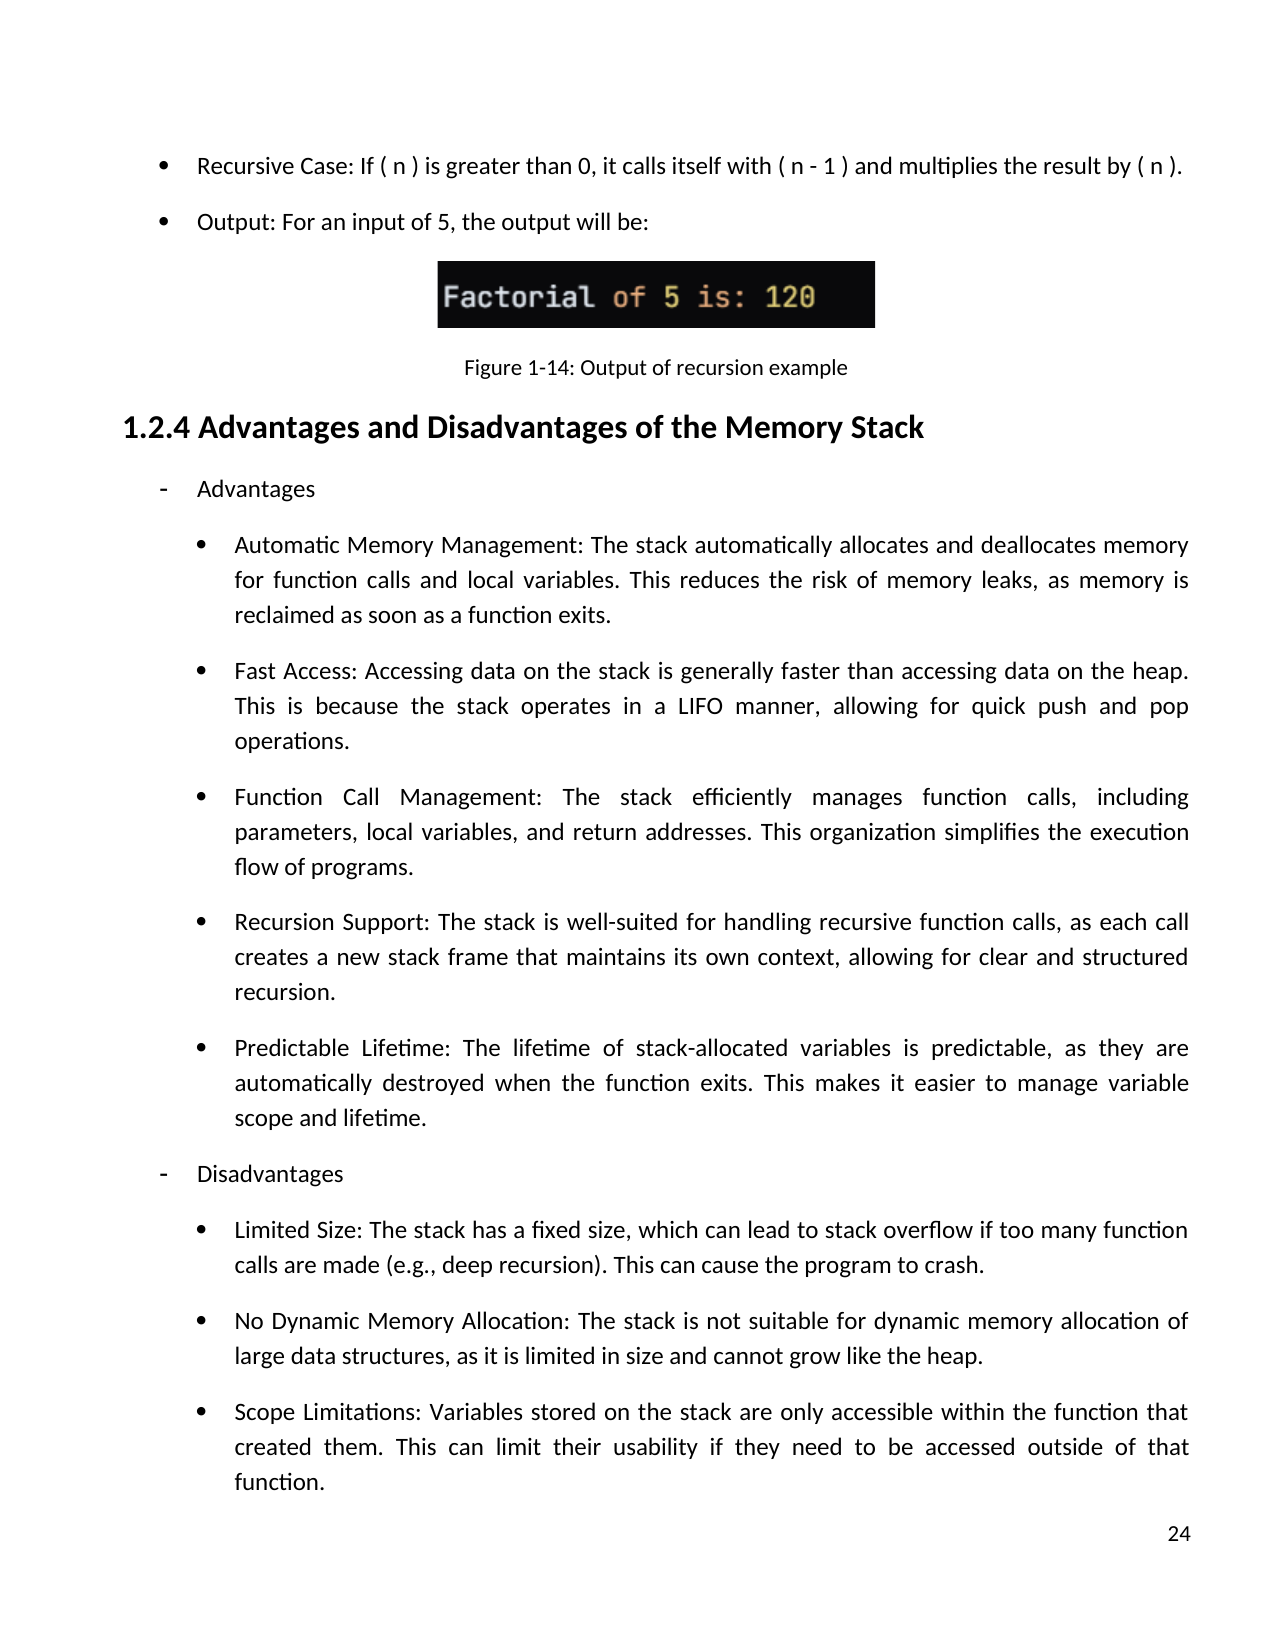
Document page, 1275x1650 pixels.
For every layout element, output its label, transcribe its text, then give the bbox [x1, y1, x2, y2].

list Recursion Support: The stack is well-suited for handling recursive function calls, as each call creates a new stack frame that maintains its own context, allowing for clear and structured recursion. [197, 907, 1191, 1007]
text Figure 1-14: Output of recursion example [122, 353, 1191, 381]
list Output: For an input of 5, the output will be: [159, 206, 1191, 236]
list Limited Size: The stack has a fixed size, which can lead to stack overflow if too many function calls are made (e.g., deep recursion). This can cause the program to crash. [197, 1214, 1191, 1279]
list Predictable Lifetime: The lifetime of stack-allocated variables is predictable, as they are automatically destroyed when the function exits. This makes it easier to manage variable scope and lifetime. [197, 1032, 1191, 1133]
list Recursive Case: If ( n ) is greater than 0, it calls itself with ( n - 1 ) and multiplies the result by ( n ). [159, 150, 1191, 181]
list Disadvantages [159, 1158, 1191, 1189]
picture [437, 261, 876, 328]
list Automatic Memory Management: The stack automatically allocates and deallocates memory for function calls and local variables. This reduces the risk of memory leaks, as memory is reclaimed as soon as a function exits. [197, 529, 1191, 629]
list Advantages [159, 473, 1191, 504]
list No Dynamic Memory Allocation: The stack is not suitable for dynamic memory allocation of large data structures, as it is limited in size and cannot grow like the heap. [197, 1305, 1191, 1370]
text 1.2.4 Advantages and Disadvantages of the Memory Stack [122, 406, 1191, 446]
list Function Call Management: The stack efficiently manages function calls, including parameters, local variables, and return addresses. This organization simplifies the execution flow of programs. [197, 781, 1191, 881]
list Fast Access: Accessing data on the stack is generally faster than accessing data on the heap. This is because the stack operates in a LIFO manner, allowing for quick push and pop operations. [197, 655, 1191, 755]
list Scope Limitations: Variables stored on the stack are only accessible within the function that created them. This can limit their usability if they need to be accessed outside of that function. [197, 1396, 1191, 1496]
